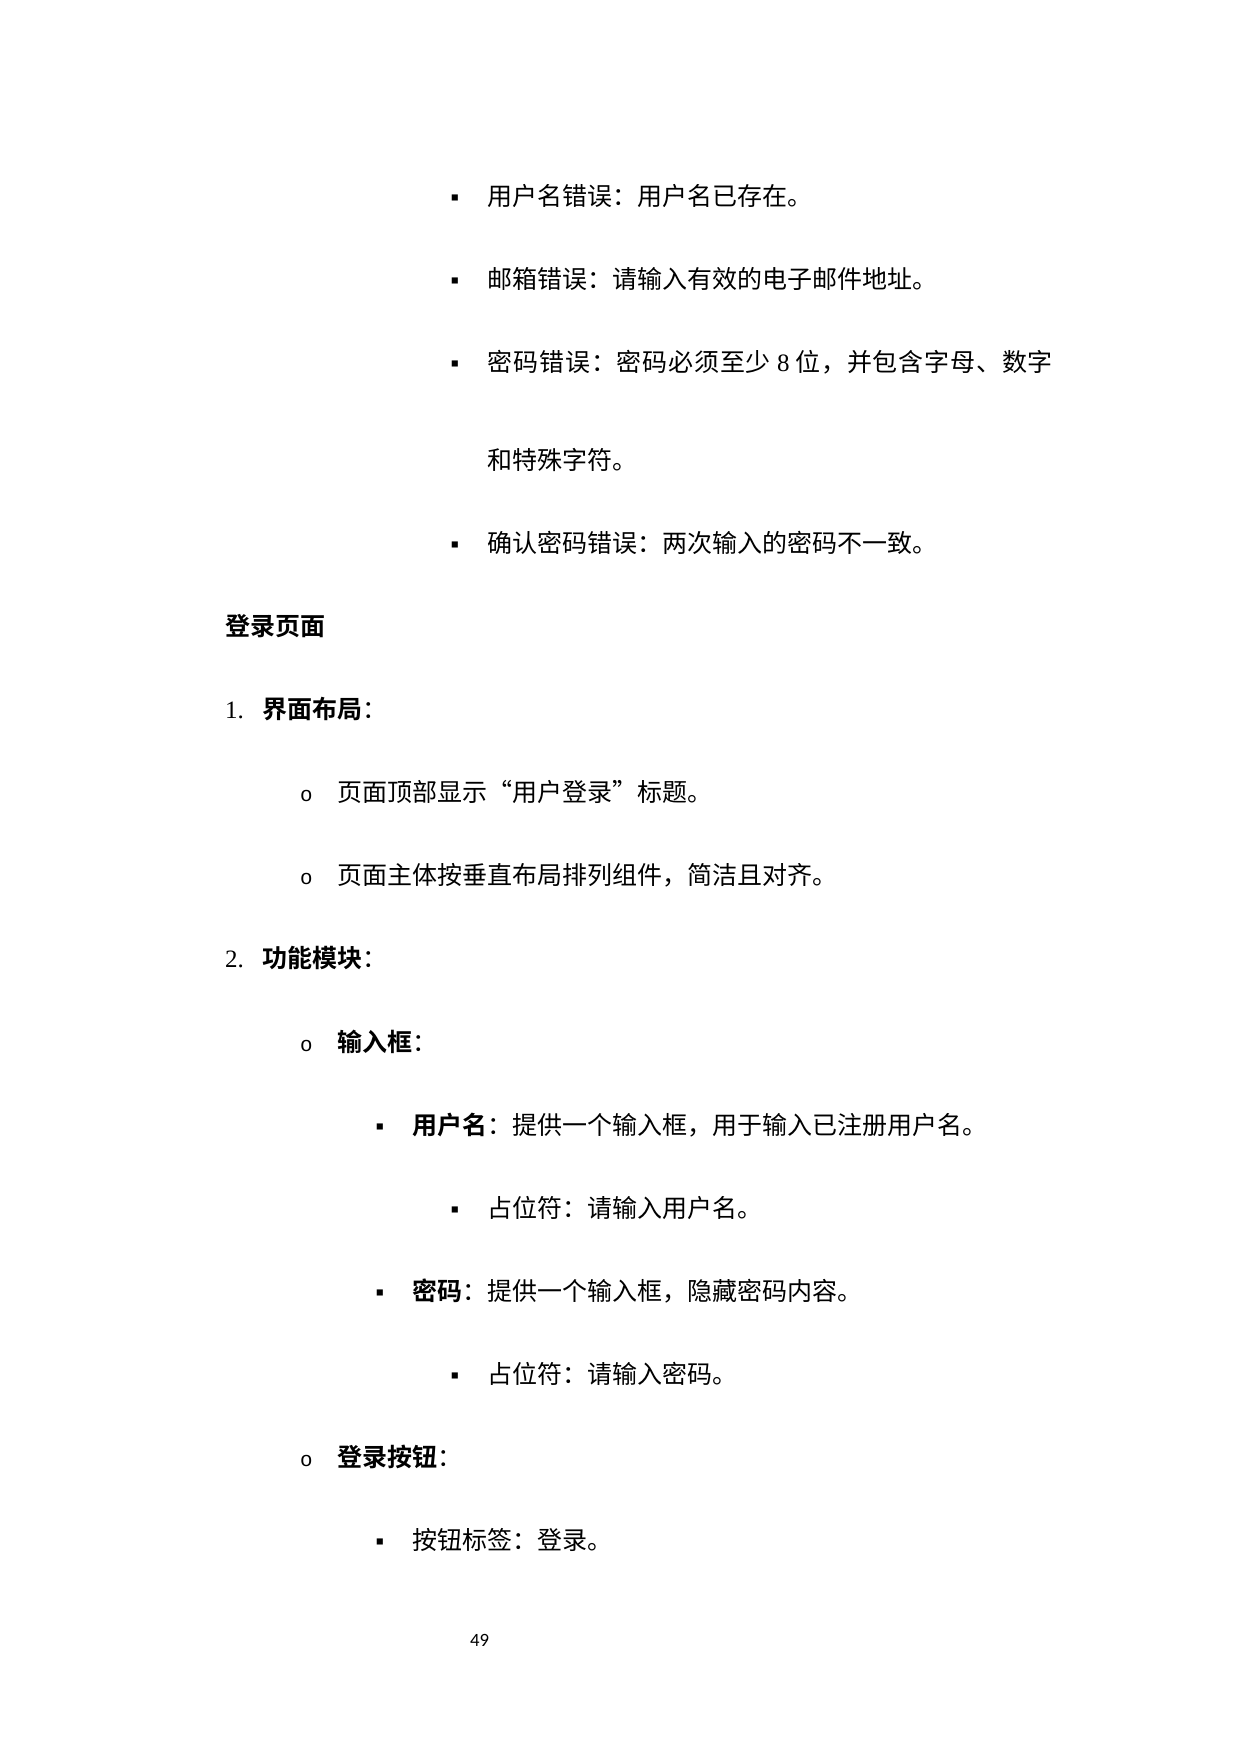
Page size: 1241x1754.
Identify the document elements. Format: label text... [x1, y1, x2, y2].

list 登录按钮： [300, 1423, 1053, 1488]
list 页面主体按垂直布局排列组件，简洁且对齐。 [300, 841, 1053, 906]
list 按钮标签：登录。 [375, 1506, 1053, 1571]
text 登录页面 [187, 592, 1053, 657]
list 占位符：请输入密码。 [450, 1340, 1053, 1405]
list 密码：提供一个输入框，隐藏密码内容。 [375, 1257, 1053, 1322]
list 用户名：提供一个输入框，用于输入已注册用户名。 [375, 1091, 1053, 1156]
list 邮箱错误：请输入有效的电子邮件地址。 [450, 245, 1053, 310]
list 占位符：请输入用户名。 [450, 1174, 1053, 1239]
list 界面布局： [225, 675, 1053, 740]
list 用户名错误：用户名已存在。 [450, 162, 1053, 227]
list 密码错误：密码必须至少8位，并包含字母、数字和特殊字符。 [450, 328, 1053, 491]
list 页面顶部显示“用户登录”标题。 [300, 758, 1053, 823]
list 确认密码错误：两次输入的密码不一致。 [450, 509, 1053, 574]
list 输入框： [300, 1008, 1053, 1073]
list 功能模块： [225, 924, 1053, 989]
